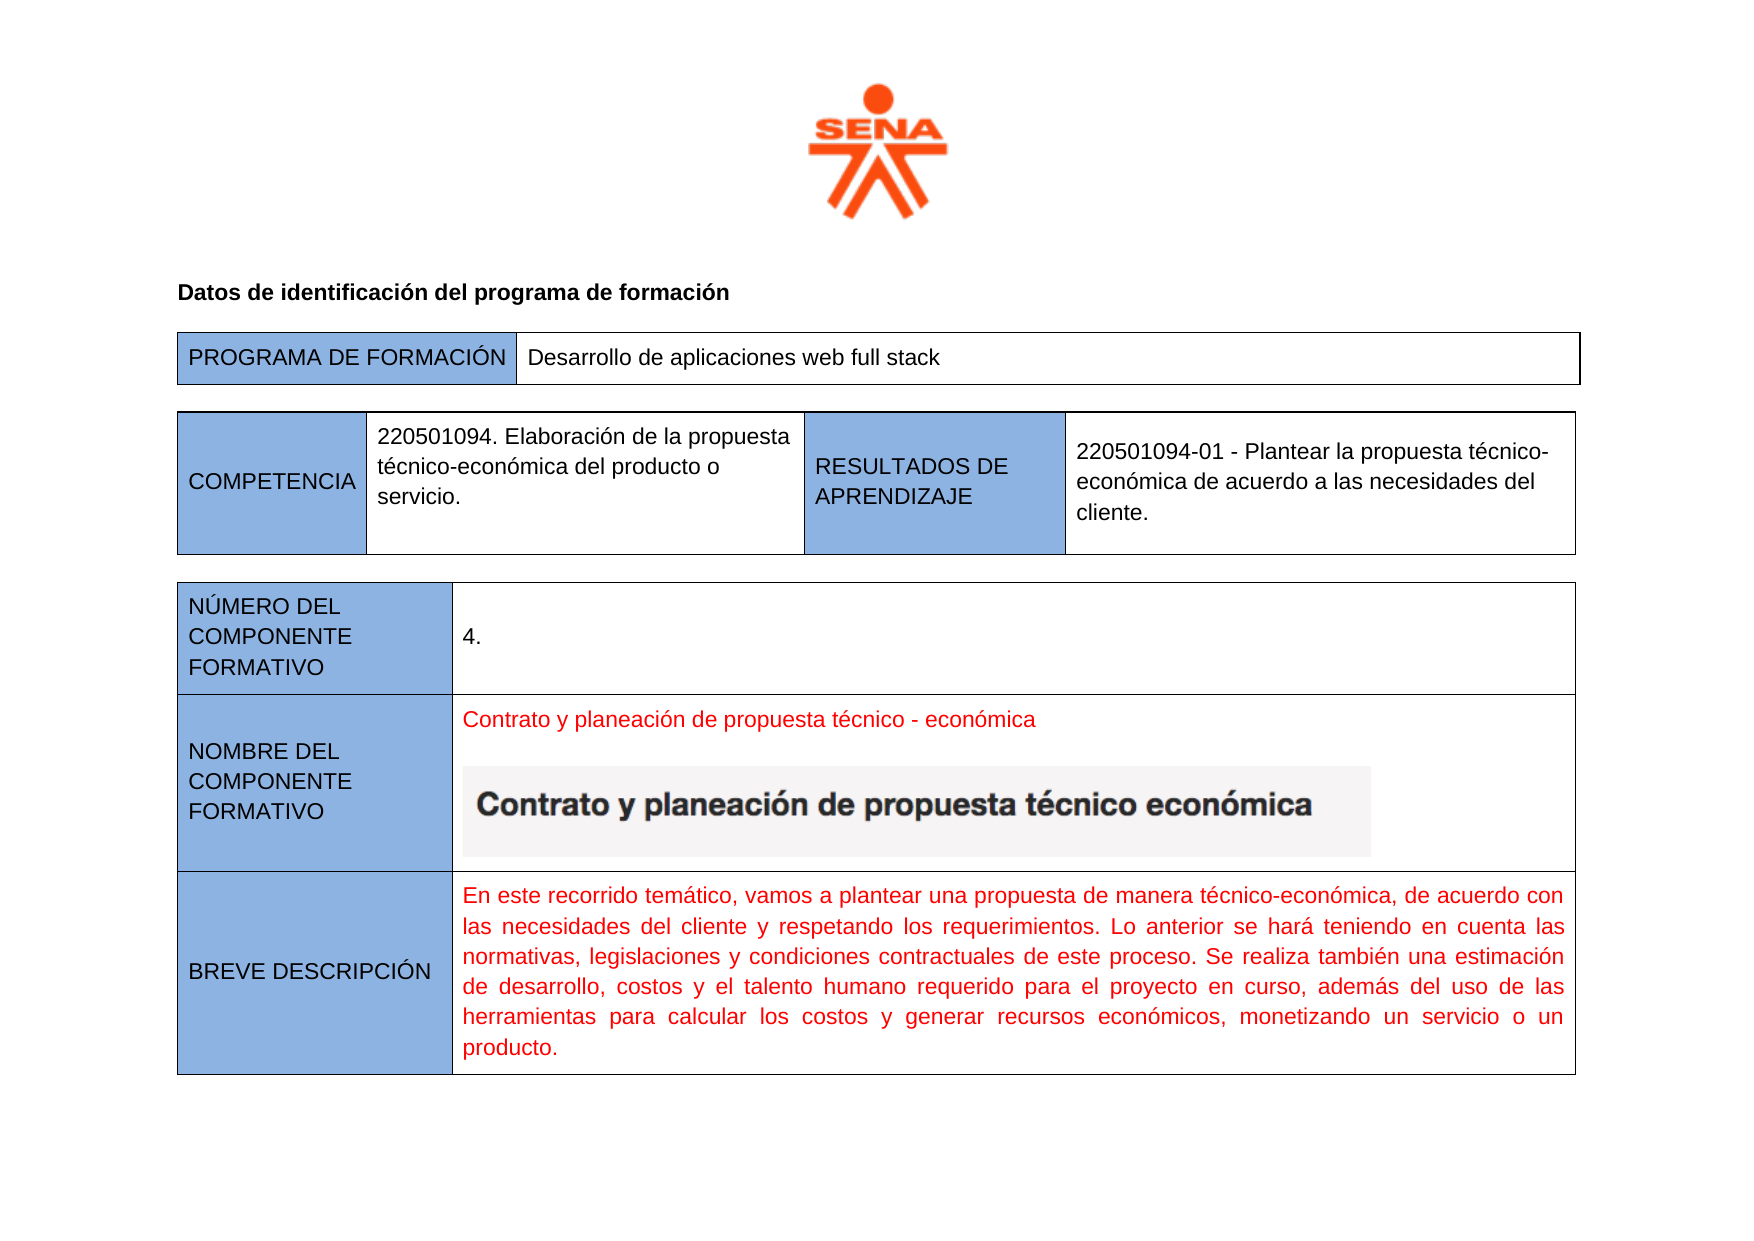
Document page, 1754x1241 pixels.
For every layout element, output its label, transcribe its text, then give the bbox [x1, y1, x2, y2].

table_header 220501094. Elaboración de la propuesta técnico-económica del producto o servicio. [367, 413, 804, 554]
table_cell NOMBRE DEL COMPONENTE FORMATIVO [178, 695, 452, 871]
table_header 220501094-01 - Plantear la propuesta técnico-económica de acuerdo a las necesidades del cliente. [1066, 413, 1575, 554]
table_header PROGRAMA DE FORMACIÓN [178, 333, 516, 384]
table_cell Contrato y planeación de propuesta técnico - económica [453, 695, 1575, 871]
picture [796, 75, 958, 227]
table_header COMPETENCIA [178, 413, 366, 554]
table_header Desarrollo de aplicaciones web full stack [517, 333, 1579, 384]
table_header RESULTADOS DE APRENDIZAJE [805, 413, 1065, 554]
table_cell En este recorrido temático, vamos a plantear una propuesta de manera técnico-económica, de acuerdo con las necesidades del cliente y respetando los requerimientos. Lo anterior se hará teniendo en cuenta las normativas, legislaciones y condiciones contractuales de este proceso. Se realiza también una estimación de desarrollo, costos y el talento humano requerido para el proyecto en curso, además del uso de las herramientas para calcular los costos y generar recursos económicos, monetizando un servicio o un producto. [453, 872, 1575, 1074]
table_header NÚMERO DEL COMPONENTE FORMATIVO [178, 583, 452, 694]
text Datos de identificación del programa de formación [177, 279, 1577, 306]
picture [462, 766, 1372, 857]
table_header 4. [453, 583, 1575, 694]
table_cell BREVE DESCRIPCIÓN [178, 872, 452, 1074]
